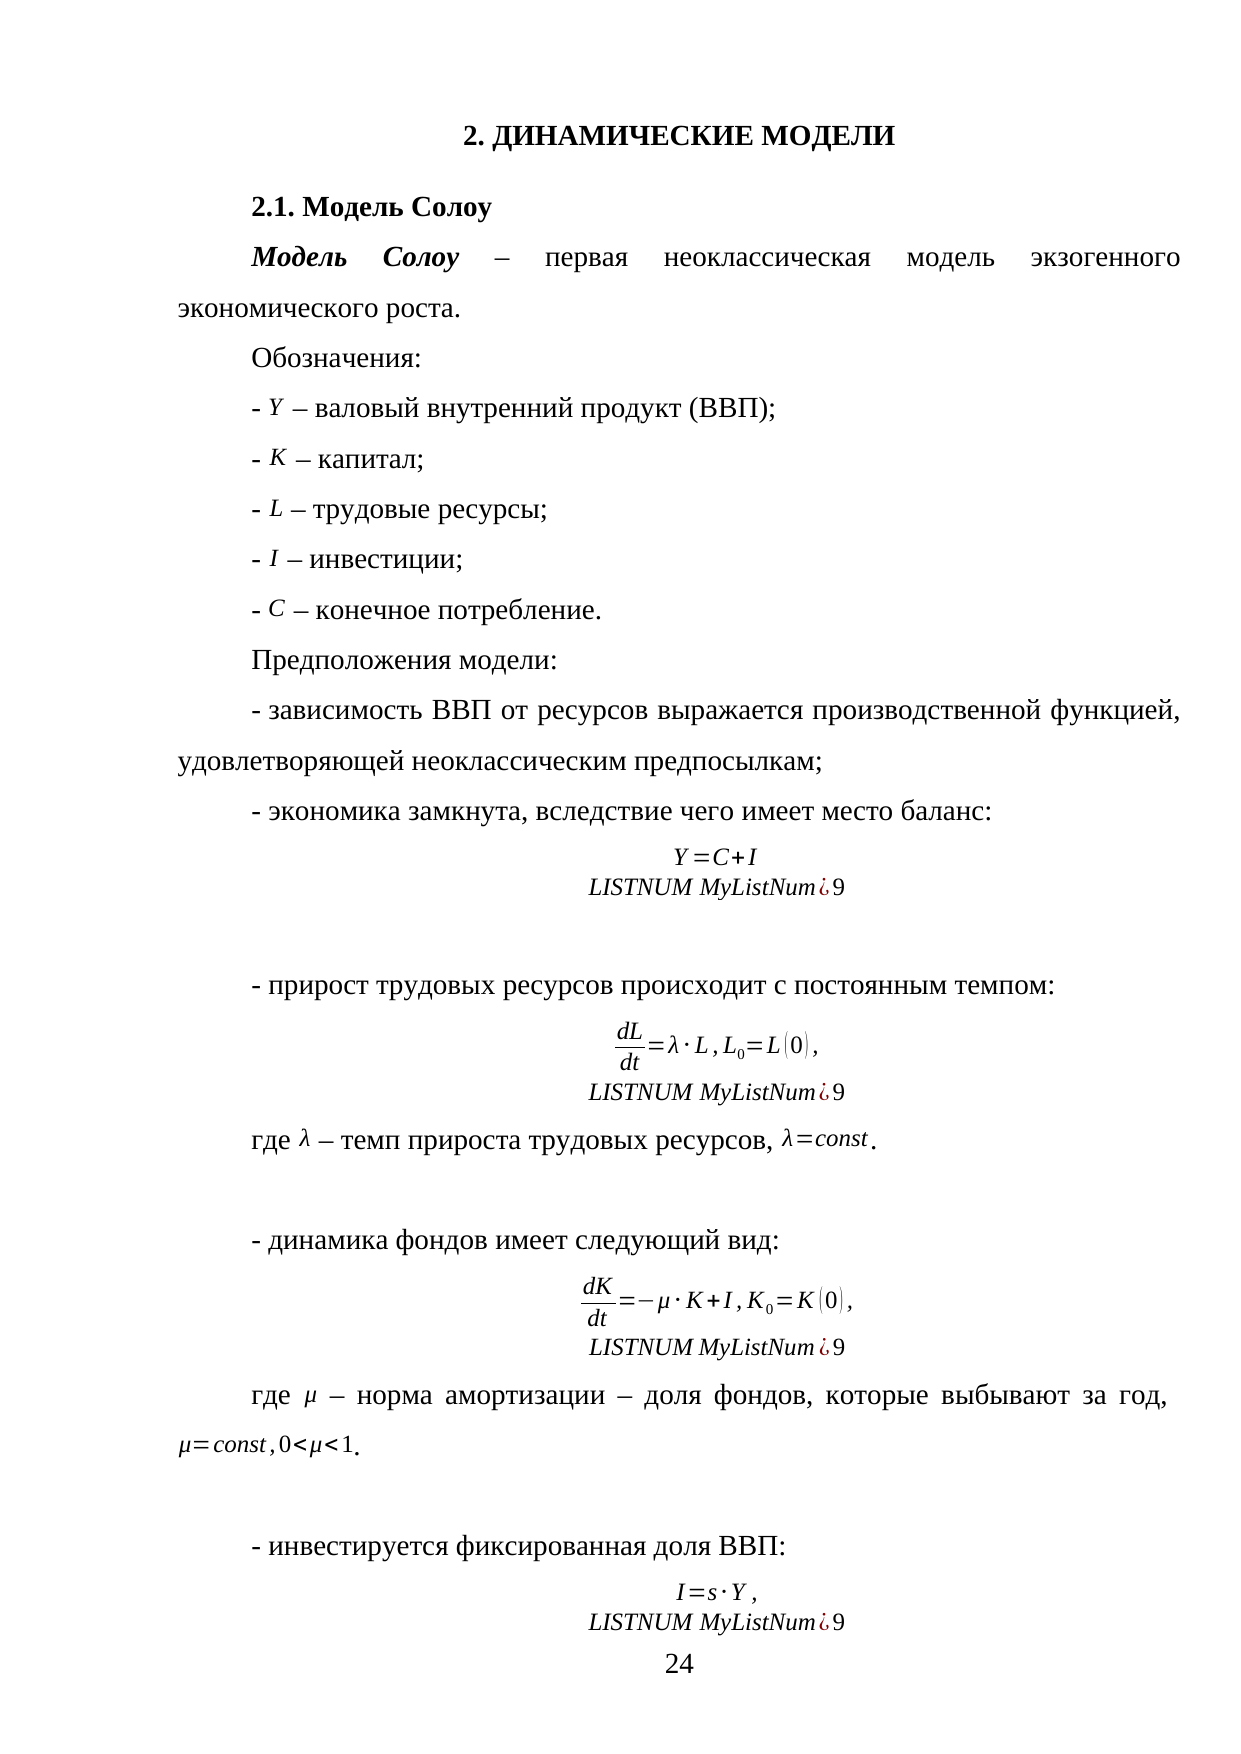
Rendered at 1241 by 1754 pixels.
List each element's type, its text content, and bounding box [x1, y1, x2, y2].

list – конечное потребление. [177, 592, 1181, 625]
text где – норма амортизации – доля фондов, которые выбывают за год, . [177, 1377, 1181, 1461]
text Обозначения: [177, 340, 1181, 374]
text где – темп прироста трудовых ресурсов, . [177, 1122, 1181, 1155]
list – инвестиции; [177, 541, 1181, 575]
list – трудовые ресурсы; [177, 491, 1181, 525]
list динамика фондов имеет следующий вид: [177, 1222, 1181, 1256]
text Модель Солоу – первая неоклассическая модель экзогенного экономического роста. [177, 239, 1181, 323]
list прирост трудовых ресурсов происходит с постоянным темпом: [177, 967, 1181, 1001]
subtitle Модель Солоу [177, 189, 1181, 223]
list – валовый внутренний продукт (ВВП); [177, 391, 1181, 424]
text Предположения модели: [177, 642, 1181, 676]
list инвестируется фиксированная доля ВВП: [177, 1528, 1181, 1562]
list – капитал; [177, 441, 1181, 474]
list зависимость ВВП от ресурсов выражается производственной функцией, удовлетворяющей неоклассическим предпосылкам; [177, 692, 1181, 776]
subtitle Динамические модели [177, 118, 1181, 152]
list экономика замкнута, вследствие чего имеет место баланс: [177, 793, 1181, 827]
